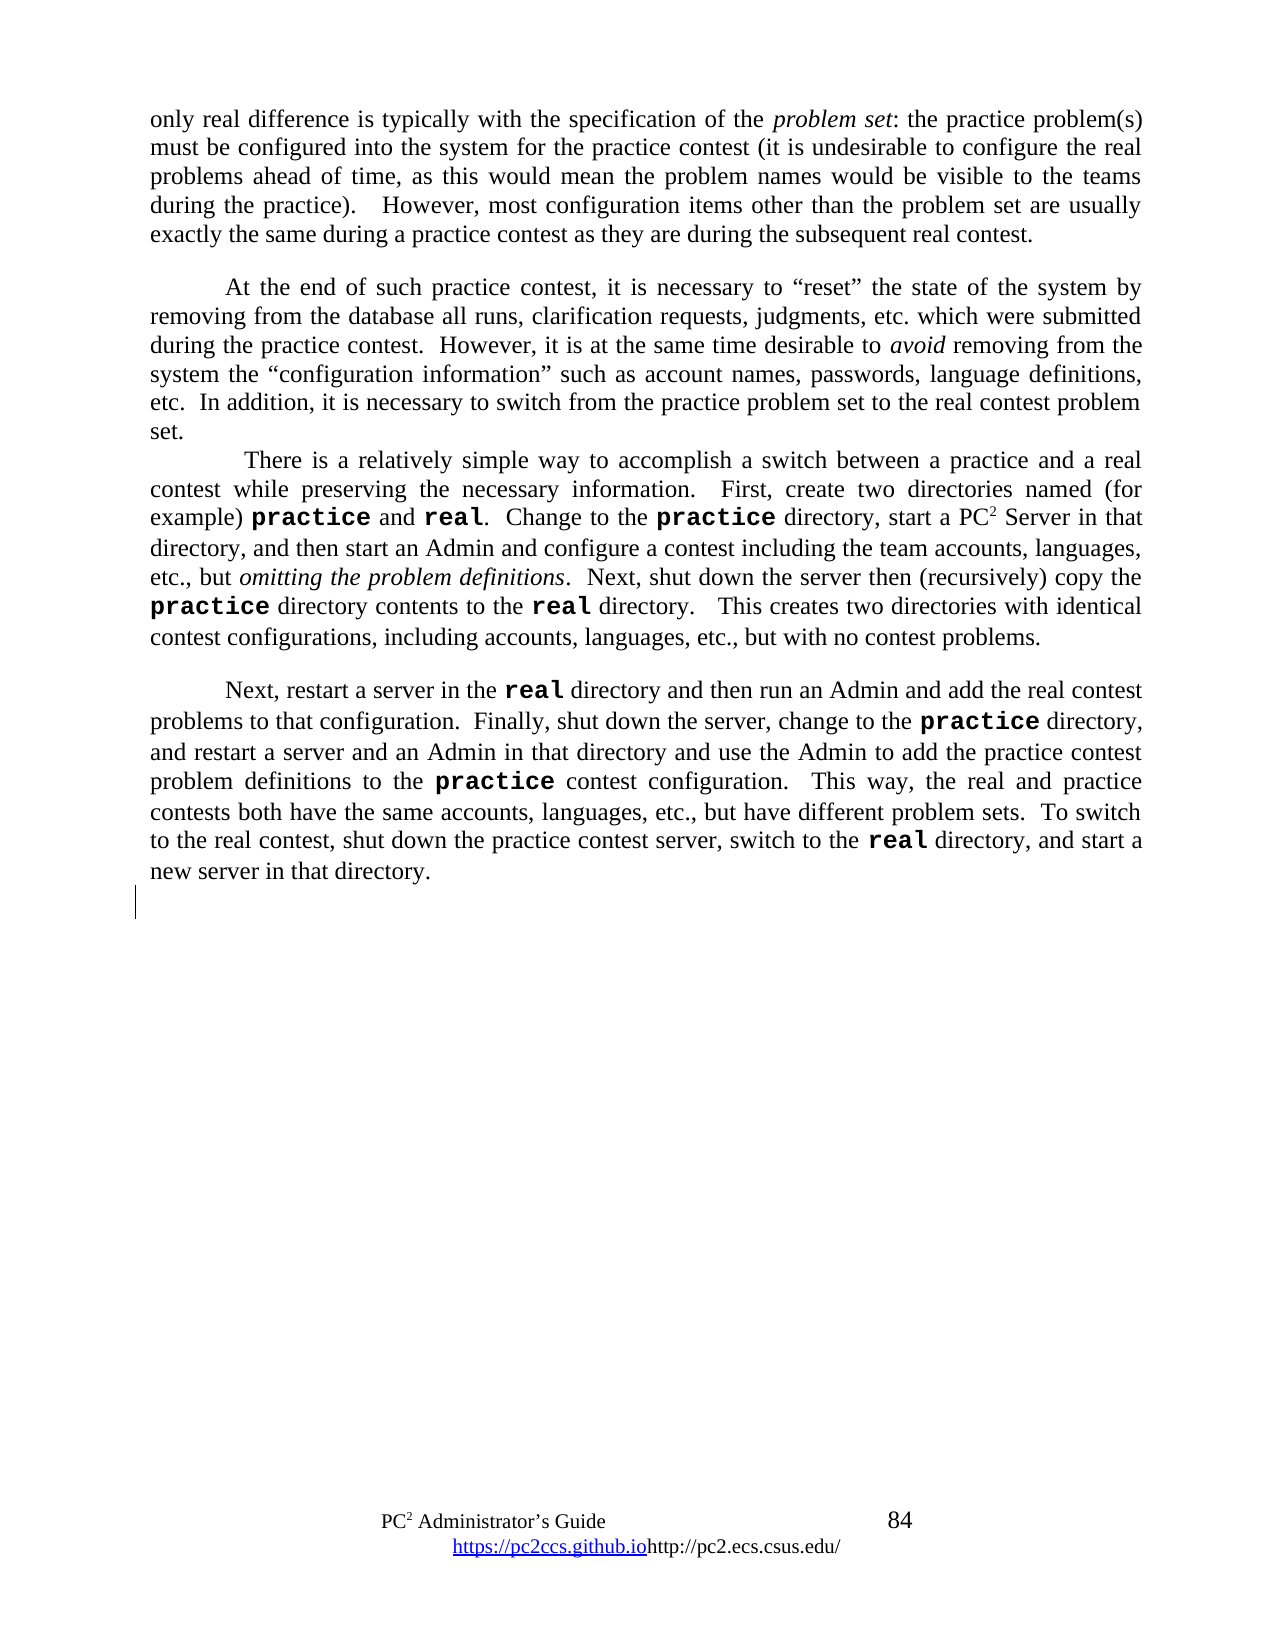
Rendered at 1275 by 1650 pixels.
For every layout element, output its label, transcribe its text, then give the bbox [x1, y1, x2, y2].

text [150, 104, 1143, 247]
text At the end of such practice contest, it is necessary to “reset” the state of the system by removing from the database all runs, clarification requests, judgments, etc. which were submitted during the practice contest. However, it is at the same time desirable to avoid removing from the system the “configuration information” such as account names, passwords, language definitions, etc. In addition, it is necessary to switch from the practice problem set to the real contest problem set. [150, 272, 1143, 445]
text Next, restart a server in the real directory and then run an Admin and add the real contest problems to that configuration. Finally, shut down the server, change to the practice directory, and restart a server and an Admin in that directory and use the Admin to add the practice contest problem definitions to the practice contest configuration. This way, the real and practice contests both have the same accounts, languages, etc., but have different problem sets. To switch to the real contest, shut down the practice contest server, switch to the real directory, and start a new server in that directory. [150, 675, 1143, 885]
text There is a relatively simple way to accomplish a switch between a practice and a real contest while preserving the necessary information. First, create two directories named (for example) practice and real. Change to the practice directory, start a PC2 Server in that directory, and then start an Admin and configure a contest including the team accounts, languages, etc., but omitting the problem definitions. Next, shut down the server then (recursively) copy the practice directory contents to the real directory. This creates two directories with identical contest configurations, including accounts, languages, etc., but with no contest problems. [150, 445, 1143, 650]
